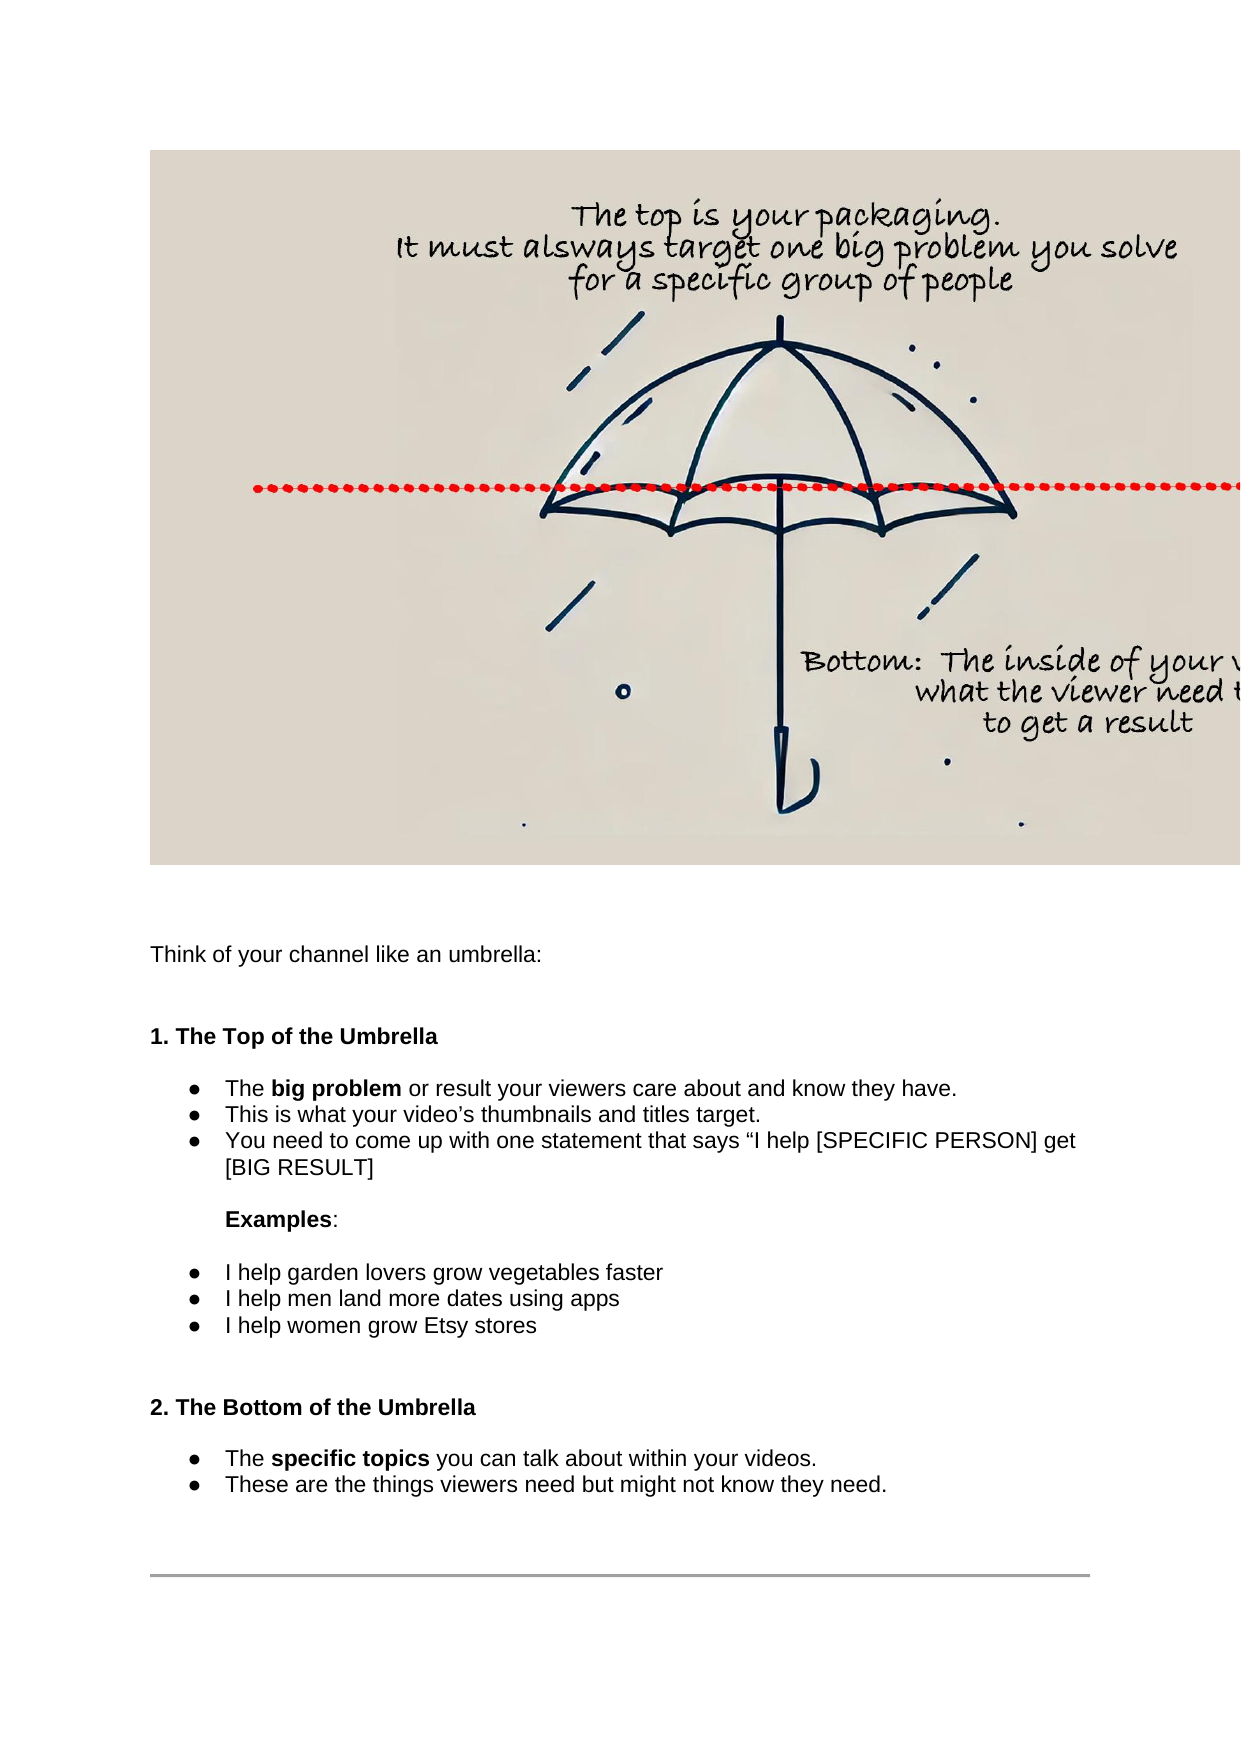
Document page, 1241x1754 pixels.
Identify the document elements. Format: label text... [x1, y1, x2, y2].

picture [150, 150, 1241, 865]
text Think of your channel like an umbrella: [150, 941, 1090, 968]
list I help women grow Etsy stores [187, 1312, 1090, 1338]
list I help men land more dates using apps [187, 1285, 1090, 1312]
text 1. The Top of the Umbrella [150, 997, 1090, 1049]
list I help garden lovers grow vegetables faster [187, 1259, 1090, 1285]
text 2. The Bottom of the Umbrella [150, 1367, 1090, 1420]
list The specific topics you can talk about within your videos. [187, 1445, 1090, 1471]
list This is what your video’s thumbnails and titles target. [187, 1101, 1090, 1127]
list You need to come up with one statement that says “I help [SPECIFIC PERSON] get [BIG RESULT] Examples: [187, 1127, 1090, 1259]
list The big problem or result your viewers care about and know they have. [187, 1074, 1090, 1101]
list These are the things viewers need but might not know they need. [187, 1471, 1090, 1498]
